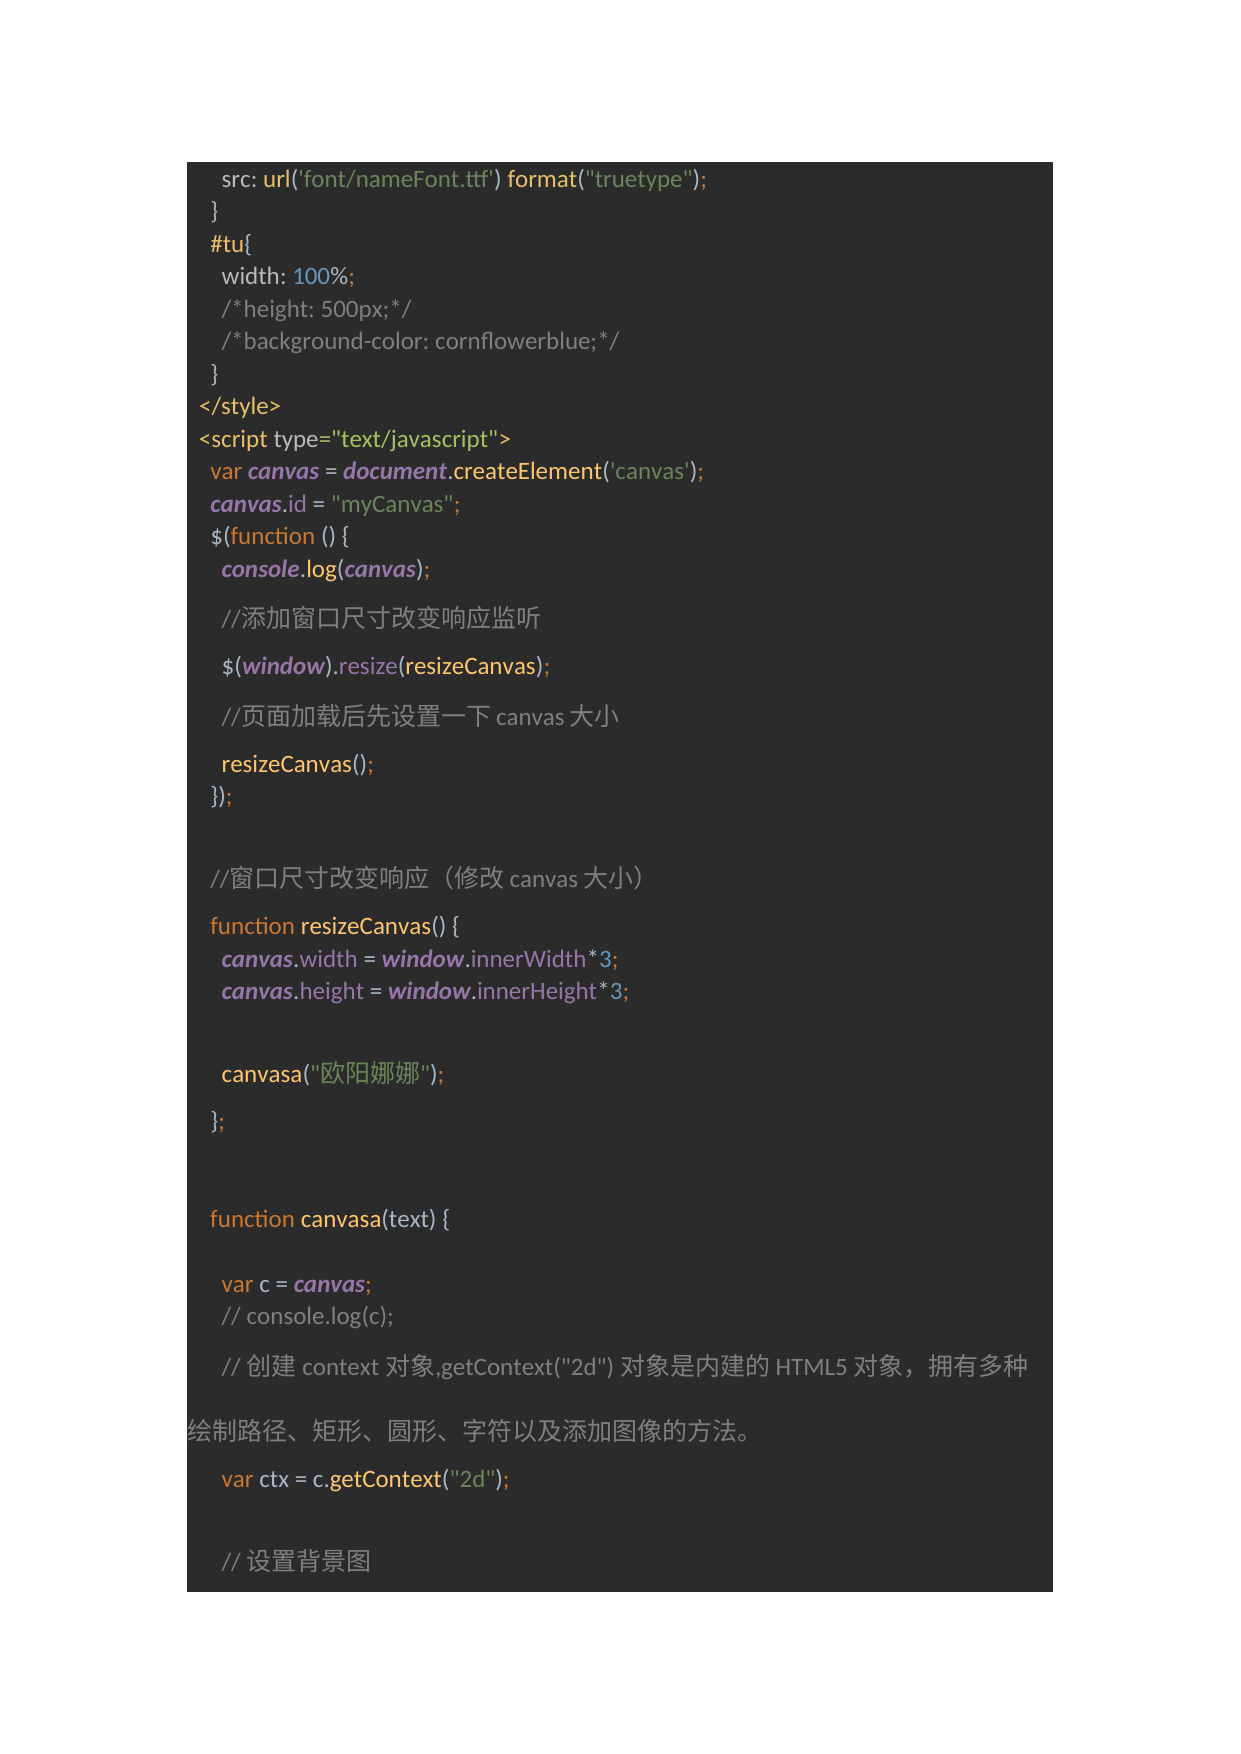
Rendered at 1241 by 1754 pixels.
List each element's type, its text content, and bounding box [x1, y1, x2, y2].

text } [187, 357, 1053, 389]
text //添加窗口尺寸改变响应监听 [187, 584, 1053, 649]
text canvas.id = "myCanvas"; [187, 487, 1053, 519]
text canvas.height = window.innerHeight*3; [187, 974, 1053, 1007]
text // 设置背景图 [187, 1527, 1053, 1592]
text $(window).resize(resizeCanvas); [187, 649, 1053, 682]
text resizeCanvas(); [187, 747, 1053, 779]
text src: url('font/nameFont.ttf') format("truetype"); [187, 162, 1053, 194]
text // 创建 context 对象,getContext("2d") 对象是内建的 HTML5 对象，拥有多种绘制路径、矩形、圆形、字符以及添加图像的方法。 [187, 1332, 1053, 1462]
text </style> [187, 389, 1053, 422]
text function resizeCanvas() { [187, 909, 1053, 942]
text /*background-color: cornflowerblue;*/ [187, 324, 1053, 357]
text #tu{ [187, 227, 1053, 259]
text }); [187, 779, 1053, 812]
text canvasa("欧阳娜娜"); [187, 1039, 1053, 1104]
text //页面加载后先设置一下canvas大小 [187, 682, 1053, 747]
text var canvas = document.createElement('canvas'); [187, 454, 1053, 487]
text console.log(canvas); [187, 552, 1053, 584]
text /*height: 500px;*/ [187, 292, 1053, 324]
text }; [187, 1104, 1053, 1137]
text var c = canvas; [187, 1267, 1053, 1299]
text // console.log(c); [187, 1299, 1053, 1332]
text width: 100%; [187, 259, 1053, 292]
text var ctx = c.getContext("2d"); [187, 1462, 1053, 1494]
text $(function () { [187, 519, 1053, 552]
text <script type="text/javascript"> [187, 422, 1053, 454]
text //窗口尺寸改变响应（修改canvas大小） [187, 844, 1053, 909]
text canvas.width = window.innerWidth*3; [187, 942, 1053, 974]
text function canvasa(text) { [187, 1202, 1053, 1234]
text } [187, 194, 1053, 227]
